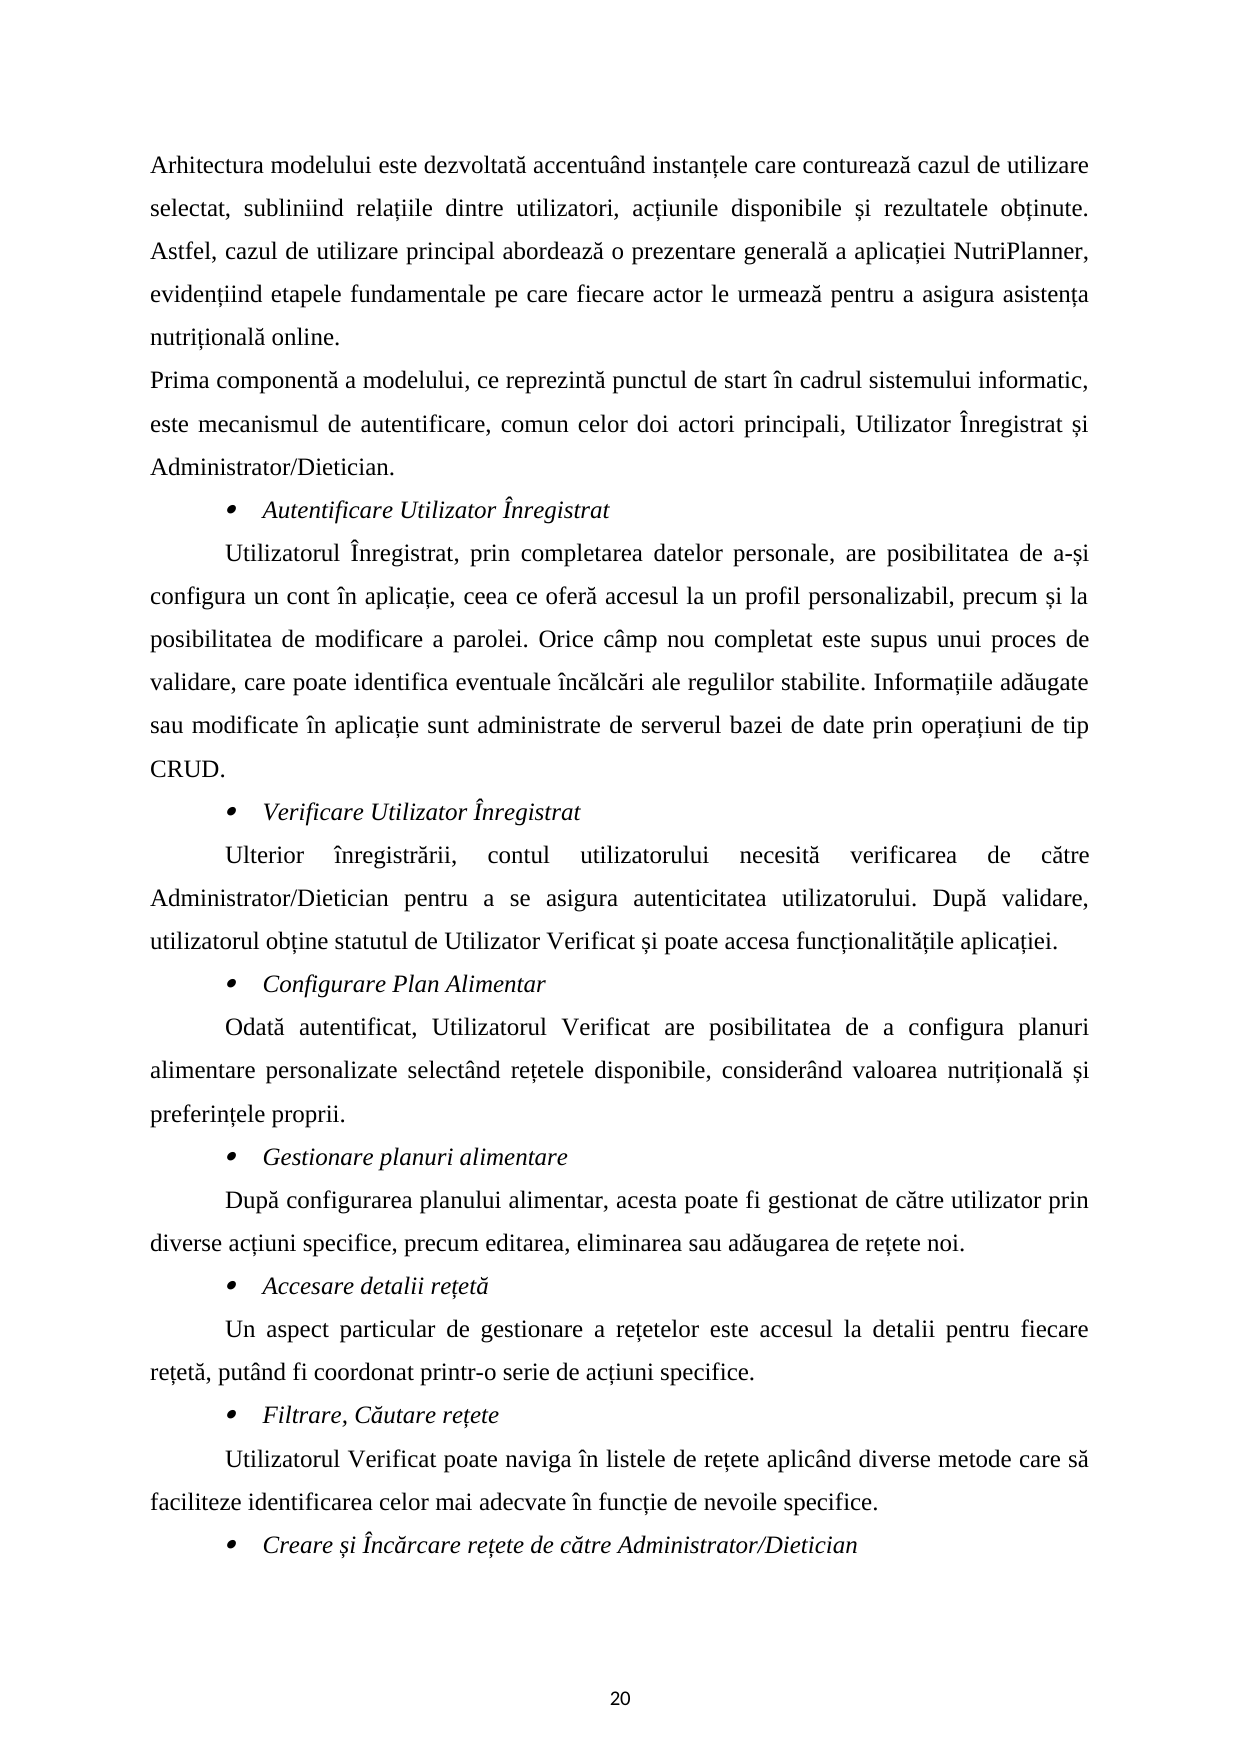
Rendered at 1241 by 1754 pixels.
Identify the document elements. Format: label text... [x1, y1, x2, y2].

text Ulterior înregistrării, contul utilizatorului necesită verificarea de către Administrator/Dietician pentru a se asigura autenticitatea utilizatorului. După validare, utilizatorul obține statutul de Utilizator Verificat și poate accesa funcționalitățile aplicației. [150, 840, 1090, 955]
text Odată autentificat, Utilizatorul Verificat are posibilitatea de a configura planuri alimentare personalizate selectând rețetele disponibile, considerând valoarea nutrițională și preferințele proprii. [150, 1012, 1090, 1127]
text Arhitectura modelului este dezvoltată accentuând instanțele care conturează cazul de utilizare selectat, subliniind relațiile dintre utilizatori, acțiunile disponibile și rezultatele obținute. Astfel, cazul de utilizare principal abordează o prezentare generală a aplicației NutriPlanner, evidențiind etapele fundamentale pe care fiecare actor le urmează pentru a asigura asistența nutrițională online. [150, 150, 1090, 351]
text Utilizatorul Înregistrat, prin completarea datelor personale, are posibilitatea de a-și configura un cont în aplicație, ceea ce oferă accesul la un profil personalizabil, precum și la posibilitatea de modificare a parolei. Orice câmp nou completat este supus unui proces de validare, care poate identifica eventuale încălcări ale regulilor stabilite. Informațiile adăugate sau modificate în aplicație sunt administrate de serverul bazei de date prin operațiuni de tip CRUD. [150, 538, 1090, 782]
text Utilizatorul Verificat poate naviga în listele de rețete aplicând diverse metode care să faciliteze identificarea celor mai adecvate în funcție de nevoile specifice. [150, 1444, 1090, 1516]
list Filtrare, Căutare rețete [225, 1401, 1090, 1429]
text După configurarea planului alimentar, acesta poate fi gestionat de către utilizator prin diverse acțiuni specifice, precum editarea, eliminarea sau adăugarea de rețete noi. [150, 1185, 1090, 1257]
list Autentificare Utilizator Înregistrat [225, 495, 1090, 524]
list Accesare detalii rețetă [225, 1271, 1090, 1300]
list Configurare Plan Alimentar [225, 969, 1090, 998]
list Creare și Încărcare rețete de către Administrator/Dietician [225, 1530, 1090, 1559]
list Gestionare planuri alimentare [225, 1142, 1090, 1171]
text Prima componentă a modelului, ce reprezintă punctul de start în cadrul sistemului informatic, este mecanismul de autentificare, comun celor doi actori principali, Utilizator Înregistrat și Administrator/Dietician. [150, 366, 1090, 481]
text Un aspect particular de gestionare a rețetelor este accesul la detalii pentru fiecare rețetă, putând fi coordonat printr-o serie de acțiuni specifice. [150, 1314, 1090, 1386]
list Verificare Utilizator Înregistrat [225, 797, 1090, 826]
